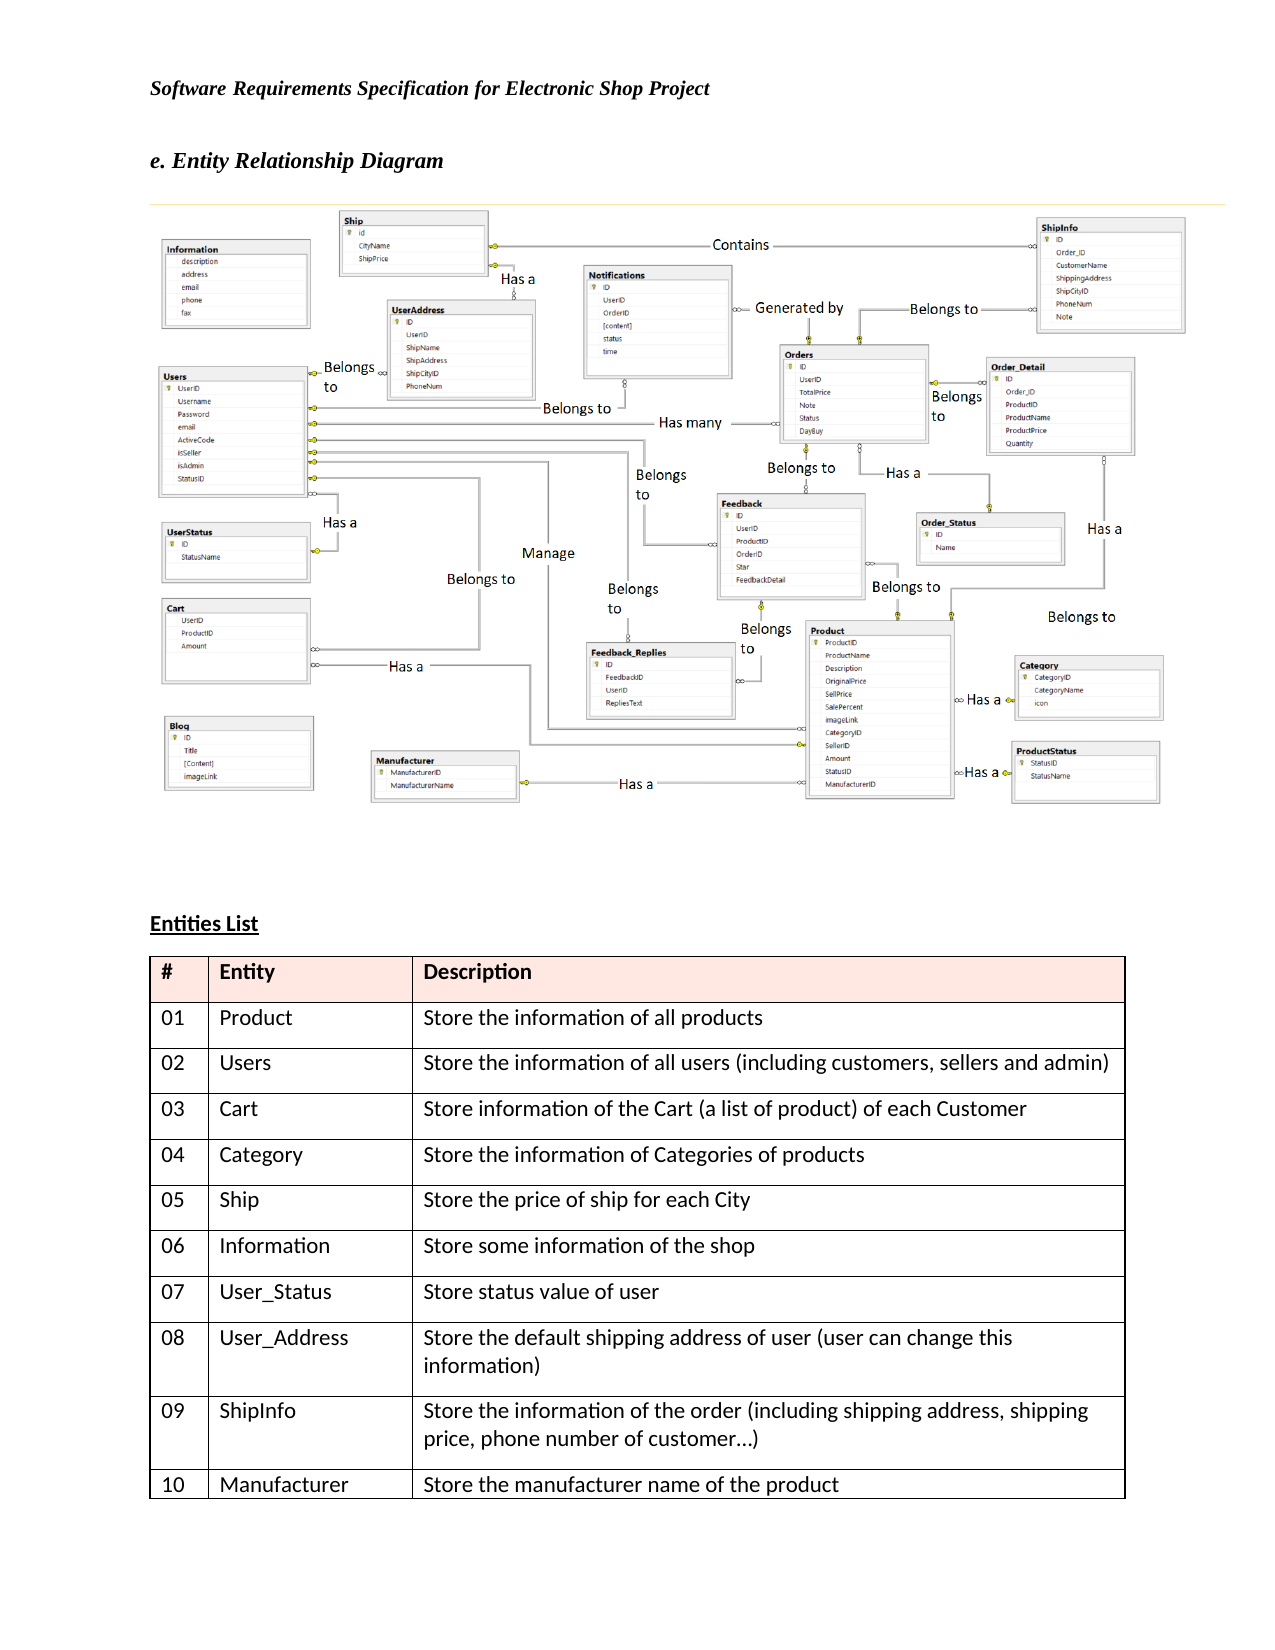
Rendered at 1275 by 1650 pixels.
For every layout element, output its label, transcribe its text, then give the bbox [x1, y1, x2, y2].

table_cell Information [209, 1231, 412, 1276]
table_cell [413, 1470, 1124, 1498]
table_cell 07 [151, 1277, 208, 1322]
table_cell 06 [151, 1231, 208, 1276]
table_header Entity [209, 957, 412, 1002]
table_cell Store the information of Categories of products [413, 1140, 1124, 1184]
table_cell 01 [151, 1003, 208, 1047]
table_cell Product [209, 1003, 412, 1047]
table_cell Store the information of the order (including shipping address, shipping price, phone number of customer…) [413, 1397, 1124, 1469]
table_header Description [413, 957, 1124, 1002]
table_cell Store the information of all users (including customers, sellers and admin) [413, 1049, 1124, 1093]
table_cell 03 [151, 1094, 208, 1139]
table_cell Store the information of all products [413, 1003, 1124, 1047]
table_cell 10 [151, 1470, 208, 1498]
table_cell Store status value of user [413, 1277, 1124, 1322]
table_cell 04 [151, 1140, 208, 1184]
table_cell ShipInfo [209, 1397, 412, 1469]
table_cell Cart [209, 1094, 412, 1139]
table_cell User_Status [209, 1277, 412, 1322]
table_cell 09 [151, 1397, 208, 1469]
table_cell Store information of the Cart (a list of product) of each Customer [413, 1094, 1124, 1139]
table_header # [151, 957, 208, 1002]
table_cell 08 [151, 1323, 208, 1396]
table_cell Manufacturer [209, 1470, 412, 1498]
table_cell Users [209, 1049, 412, 1093]
subtitle e. Entity Relationship Diagram [150, 150, 1125, 173]
table_cell Store the default shipping address of user (user can change this information) [413, 1323, 1124, 1396]
table_cell Ship [209, 1186, 412, 1230]
table_cell User_Address [209, 1323, 412, 1396]
table_cell Store some information of the shop [413, 1231, 1124, 1276]
table_cell Store the price of ship for each City [413, 1186, 1124, 1230]
picture [150, 204, 1226, 807]
table_cell 02 [151, 1049, 208, 1093]
table_cell Category [209, 1140, 412, 1184]
table_cell 05 [151, 1186, 208, 1230]
text Entities List [150, 909, 1125, 937]
